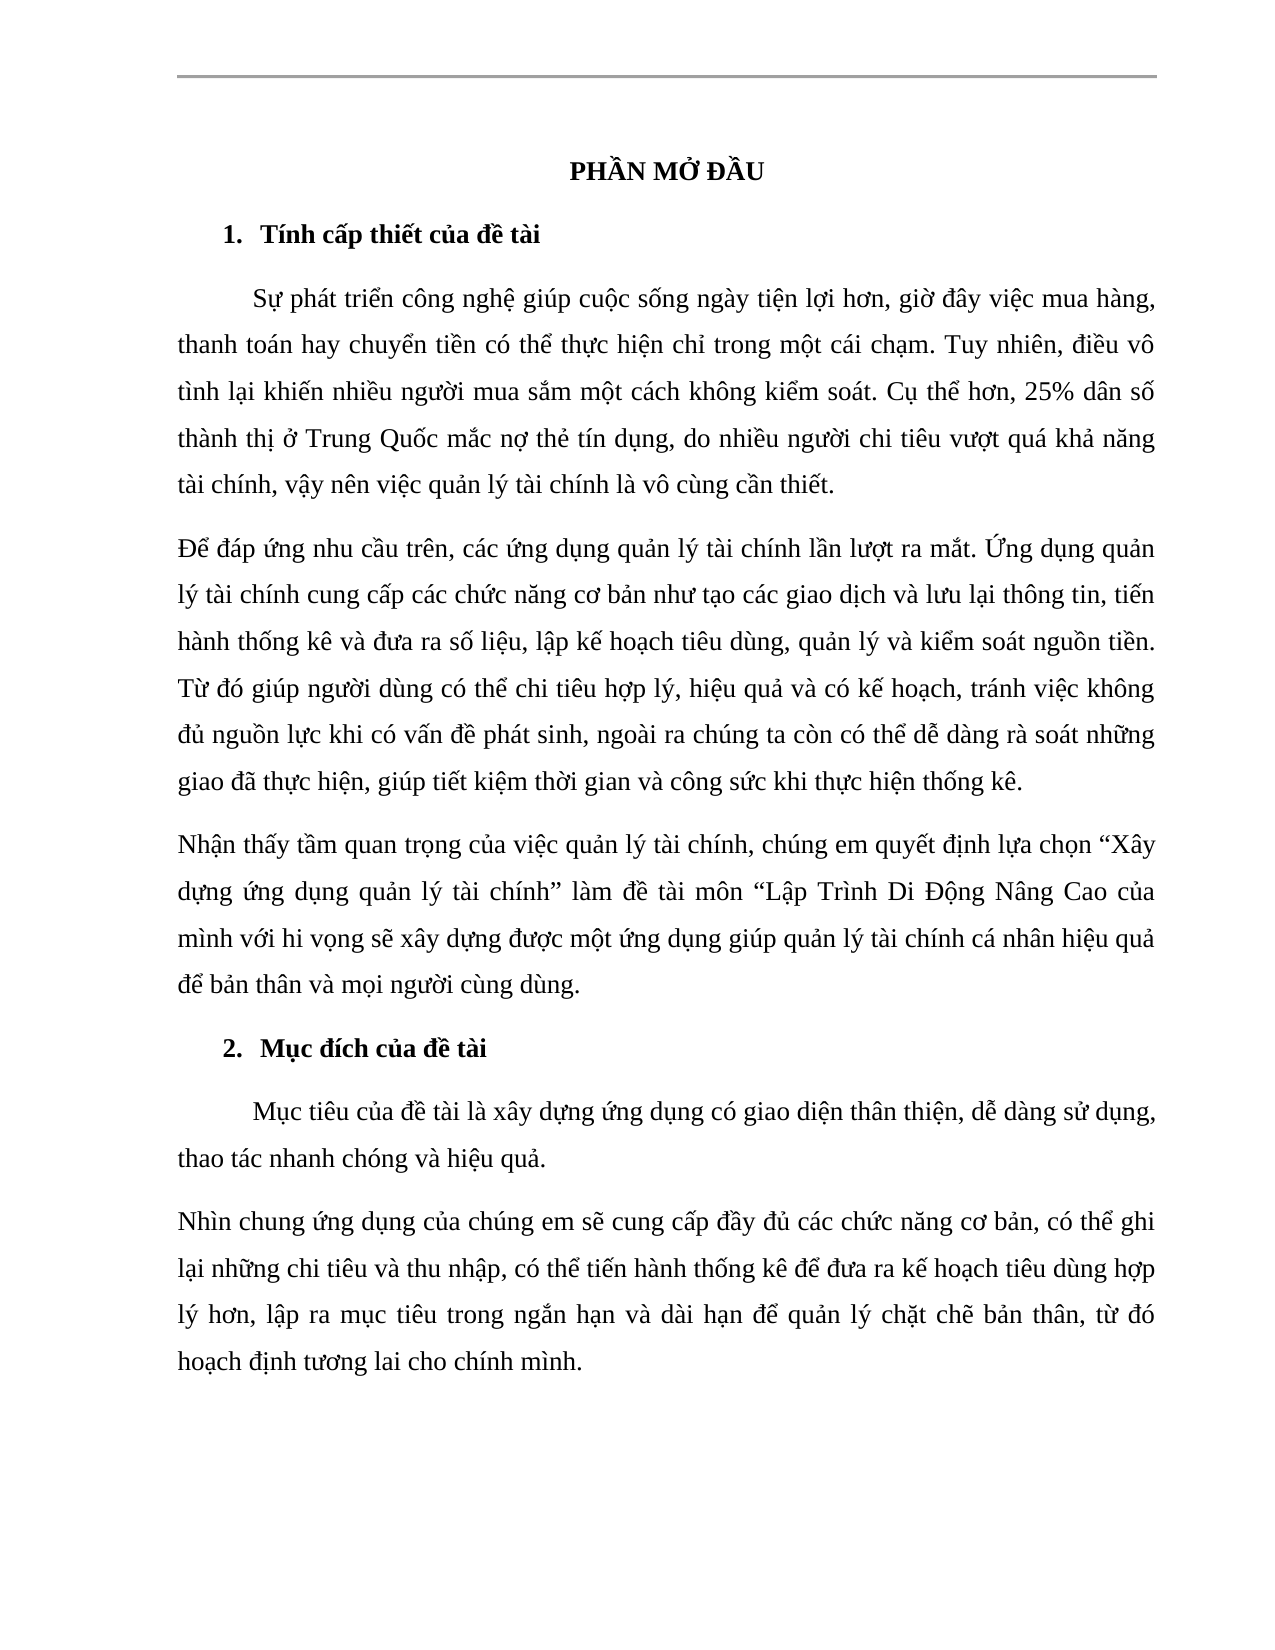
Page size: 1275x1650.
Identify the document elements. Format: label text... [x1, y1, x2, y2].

text Để đáp ứng nhu cầu trên, các ứng dụng quản lý tài chính lần lượt ra mắt. Ứng dụng quản lý tài chính cung cấp các chức năng cơ bản như tạo các giao dịch và lưu lại thông tin, tiến hành thống kê và đưa ra số liệu, lập kế hoạch tiêu dùng, quản lý và kiểm soát nguồn tiền. Từ đó giúp người dùng có thể chi tiêu hợp lý, hiệu quả và có kế hoạch, tránh việc không đủ nguồn lực khi có vấn đề phát sinh, ngoài ra chúng ta còn có thể dễ dàng rà soát những giao đã thực hiện, giúp tiết kiệm thời gian và công sức khi thực hiện thống kê. [177, 532, 1157, 796]
subtitle PHẦN MỞ ĐẦU [177, 155, 1157, 186]
text Mục tiêu của đề tài là xây dựng ứng dụng có giao diện thân thiện, dễ dàng sử dụng, thao tác nhanh chóng và hiệu quả. [177, 1095, 1157, 1173]
text Nhận thấy tầm quan trọng của việc quản lý tài chính, chúng em quyết định lựa chọn “Xây dựng ứng dụng quản lý tài chính” làm đề tài môn “Lập Trình Di Động Nâng Cao của mình với hi vọng sẽ xây dựng được một ứng dụng giúp quản lý tài chính cá nhân hiệu quả để bản thân và mọi người cùng dùng. [177, 828, 1157, 999]
subtitle Tính cấp thiết của đề tài [222, 218, 1157, 249]
text Nhìn chung ứng dụng của chúng em sẽ cung cấp đầy đủ các chức năng cơ bản, có thể ghi lại những chi tiêu và thu nhập, có thể tiến hành thống kê để đưa ra kế hoạch tiêu dùng hợp lý hơn, lập ra mục tiêu trong ngắn hạn và dài hạn để quản lý chặt chẽ bản thân, từ đó hoạch định tương lai cho chính mình. [177, 1205, 1157, 1376]
subtitle Mục đích của đề tài [222, 1032, 1157, 1063]
text Sự phát triển công nghệ giúp cuộc sống ngày tiện lợi hơn, giờ đây việc mua hàng, thanh toán hay chuyển tiền có thể thực hiện chỉ trong một cái chạm. Tuy nhiên, điều vô tình lại khiến nhiều người mua sắm một cách không kiểm soát. Cụ thể hơn, 25% dân số thành thị ở Trung Quốc mắc nợ thẻ tín dụng, do nhiều người chi tiêu vượt quá khả năng tài chính, vậy nên việc quản lý tài chính là vô cùng cần thiết. [177, 282, 1157, 499]
